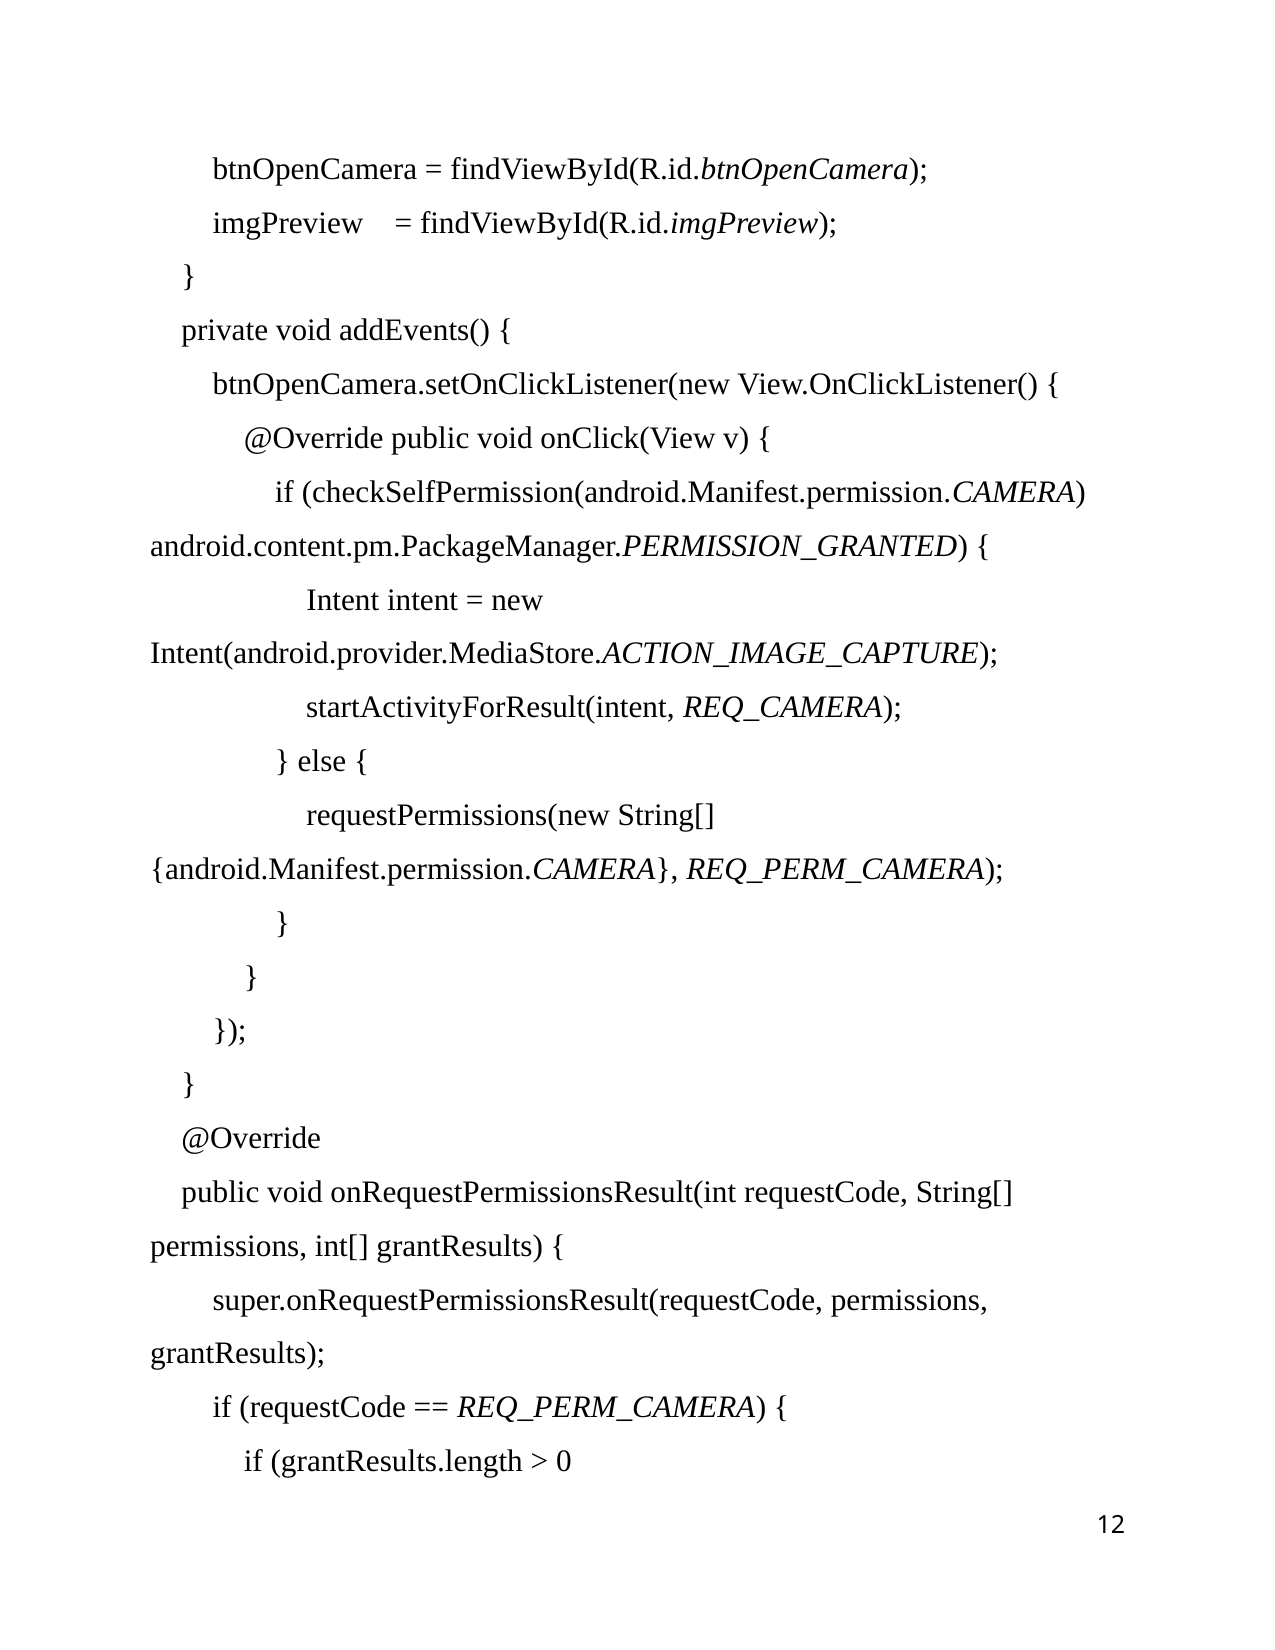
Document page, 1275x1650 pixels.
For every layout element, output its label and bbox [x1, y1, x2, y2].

text [150, 150, 1125, 1478]
